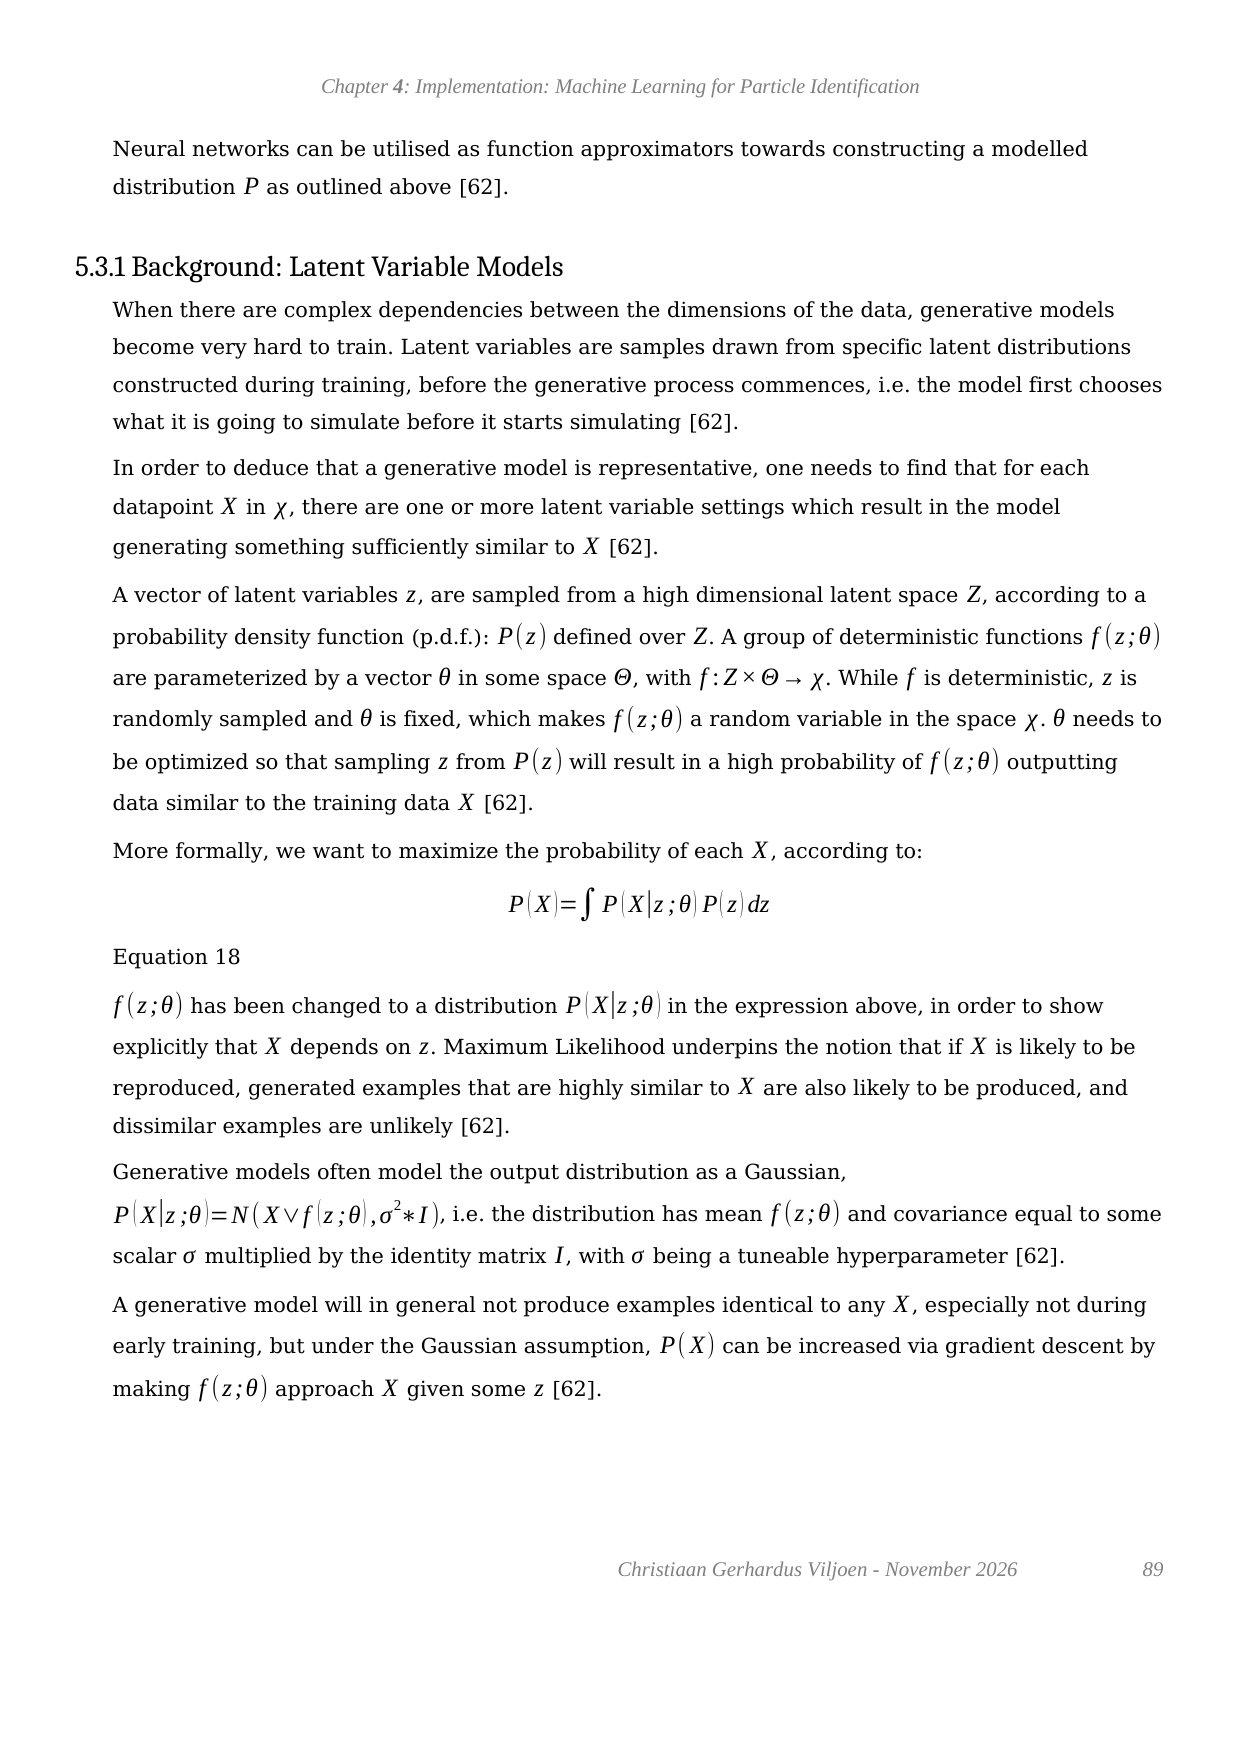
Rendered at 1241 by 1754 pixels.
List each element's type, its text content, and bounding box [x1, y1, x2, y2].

text Neural networks can be utilised as function approximators towards constructing a modelled distribution as outlined above . [112, 135, 1165, 201]
text A vector of latent variables , are sampled from a high dimensional latent space , according to a probability density function (p.d.f.): defined over . A group of deterministic functions are parameterized by a vector in some space , with . While is deterministic, is randomly sampled and is fixed, which makes a random variable in the space . needs to be optimized so that sampling from will result in a high probability of outputting data similar to the training data . [112, 581, 1165, 816]
text Equation 18 [112, 944, 1165, 969]
text When there are complex dependencies between the dimensions of the data, generative models become very hard to train. Latent variables are samples drawn from specific latent distributions constructed during training, before the generative process commences, i.e. the model first chooses what it is going to simulate before it starts simulating . [112, 297, 1165, 434]
text Generative models often model the output distribution as a Gaussian, , i.e. the distribution has mean and covariance equal to some scalar multiplied by the identity matrix , with being a tuneable hyperparameter . [112, 1159, 1165, 1269]
text A generative model will in general not produce examples identical to any , especially not during early training, but under the Gaussian assumption, can be increased via gradient descent by making approach given some . [112, 1290, 1165, 1403]
text has been changed to a distribution in the expression above, in order to show explicitly that depends on . Maximum Likelihood underpins the notion that if is likely to be reproduced, generated examples that are highly similar to are also likely to be produced, and dissimilar examples are unlikely . [112, 990, 1165, 1138]
text More formally, we want to maximize the probability of each , according to: [112, 837, 1165, 865]
subtitle Background: Latent Variable Models [75, 251, 1165, 284]
text In order to deduce that a generative model is representative, one needs to find that for each datapoint in , there are one or more latent variable settings which result in the model generating something sufficiently similar to . [112, 455, 1165, 560]
